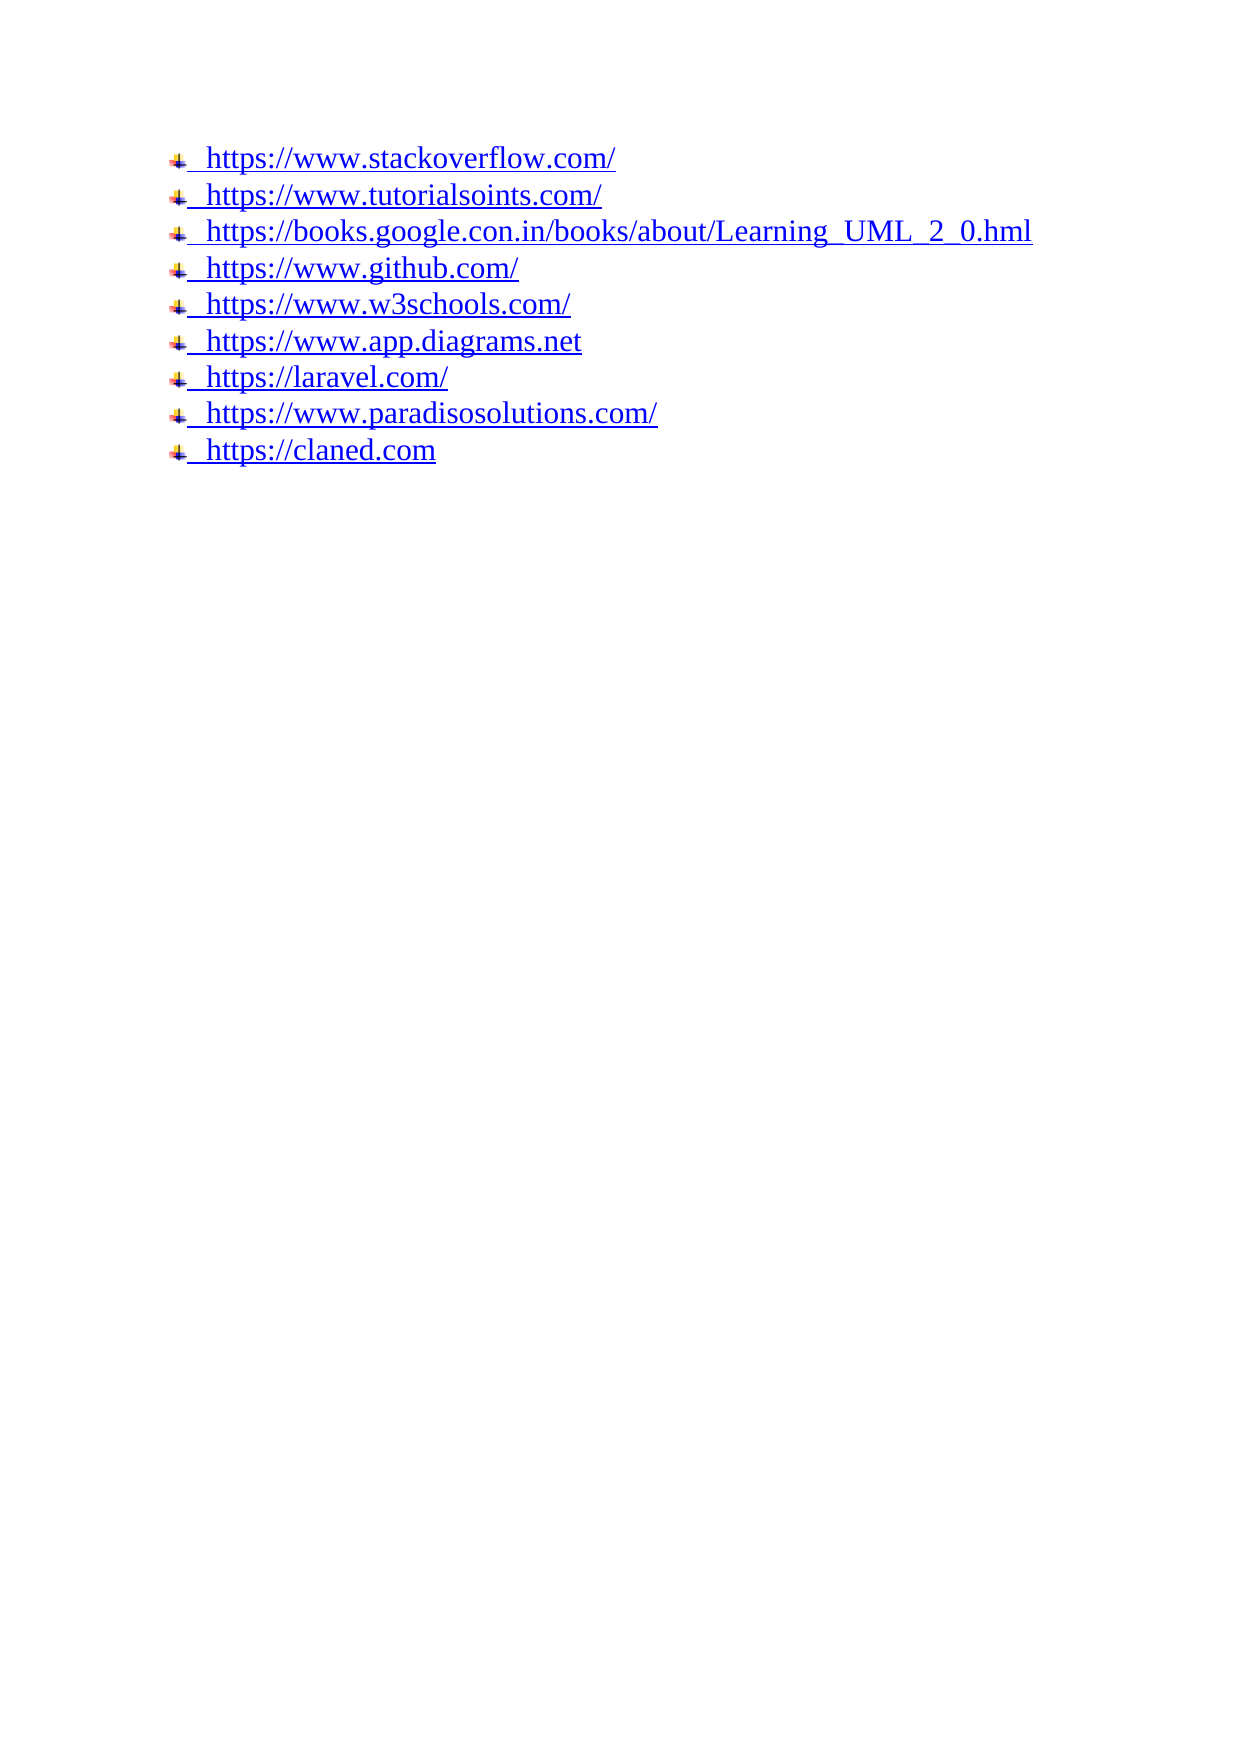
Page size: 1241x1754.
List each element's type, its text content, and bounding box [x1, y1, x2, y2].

picture [169, 298, 187, 315]
picture [169, 407, 187, 424]
list https://www.tutorialsoints.com/ [169, 176, 1107, 212]
picture [169, 334, 187, 351]
list https://www.paradisosolutions.com/ [169, 395, 1107, 431]
list https://laravel.com/ [169, 358, 1107, 394]
picture [169, 152, 187, 169]
list https://books.google.con.in/books/about/Learning_UML_2_0.hml [169, 212, 1107, 248]
picture [169, 370, 187, 388]
picture [169, 225, 187, 242]
picture [169, 261, 187, 279]
list https://www.app.diagrams.net [169, 322, 1107, 358]
picture [169, 188, 187, 206]
list https://claned.com [169, 431, 1107, 467]
list https://www.w3schools.com/ [169, 285, 1107, 321]
list https://www.stackoverflow.com/ [169, 139, 1107, 176]
picture [169, 443, 187, 461]
list https://www.github.com/ [169, 249, 1107, 285]
